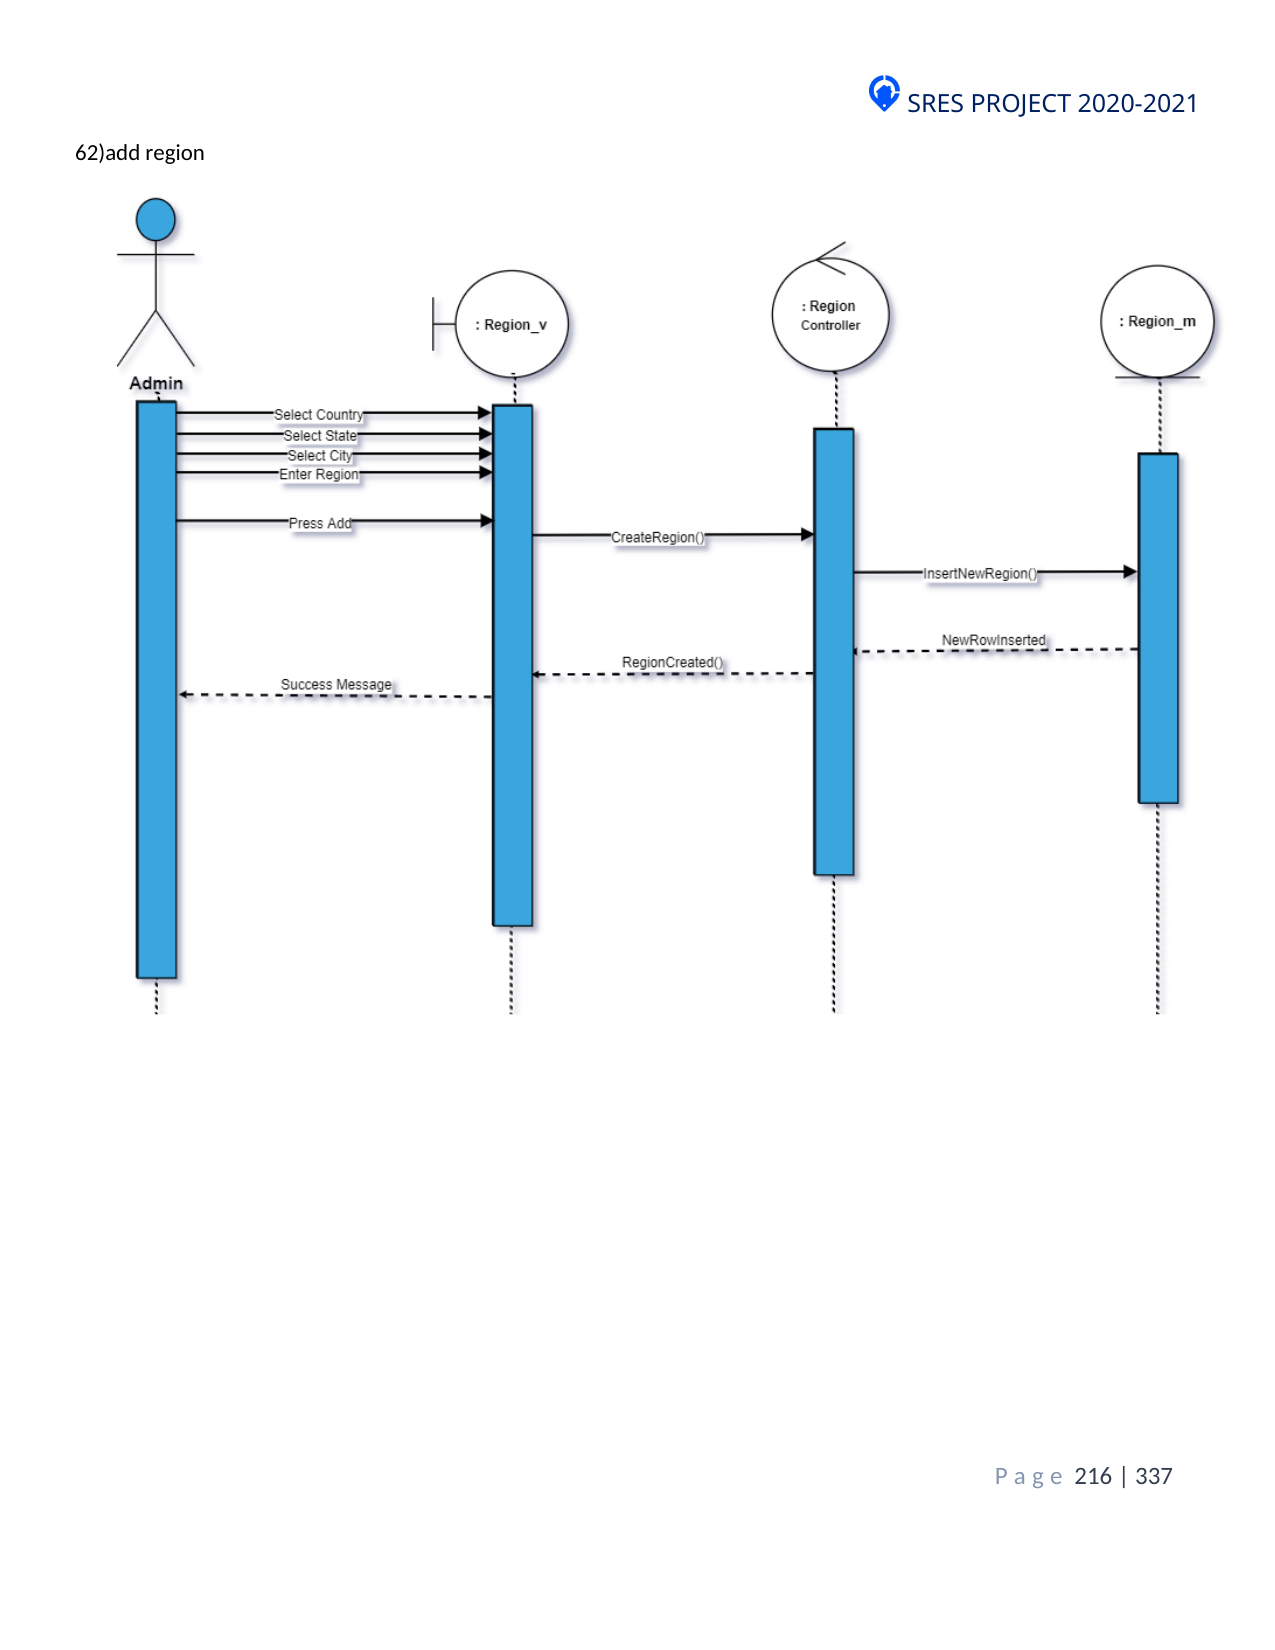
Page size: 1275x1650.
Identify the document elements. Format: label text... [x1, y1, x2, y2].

text 62)add region [75, 138, 1200, 167]
picture [868, 75, 901, 113]
picture [75, 185, 1230, 1026]
